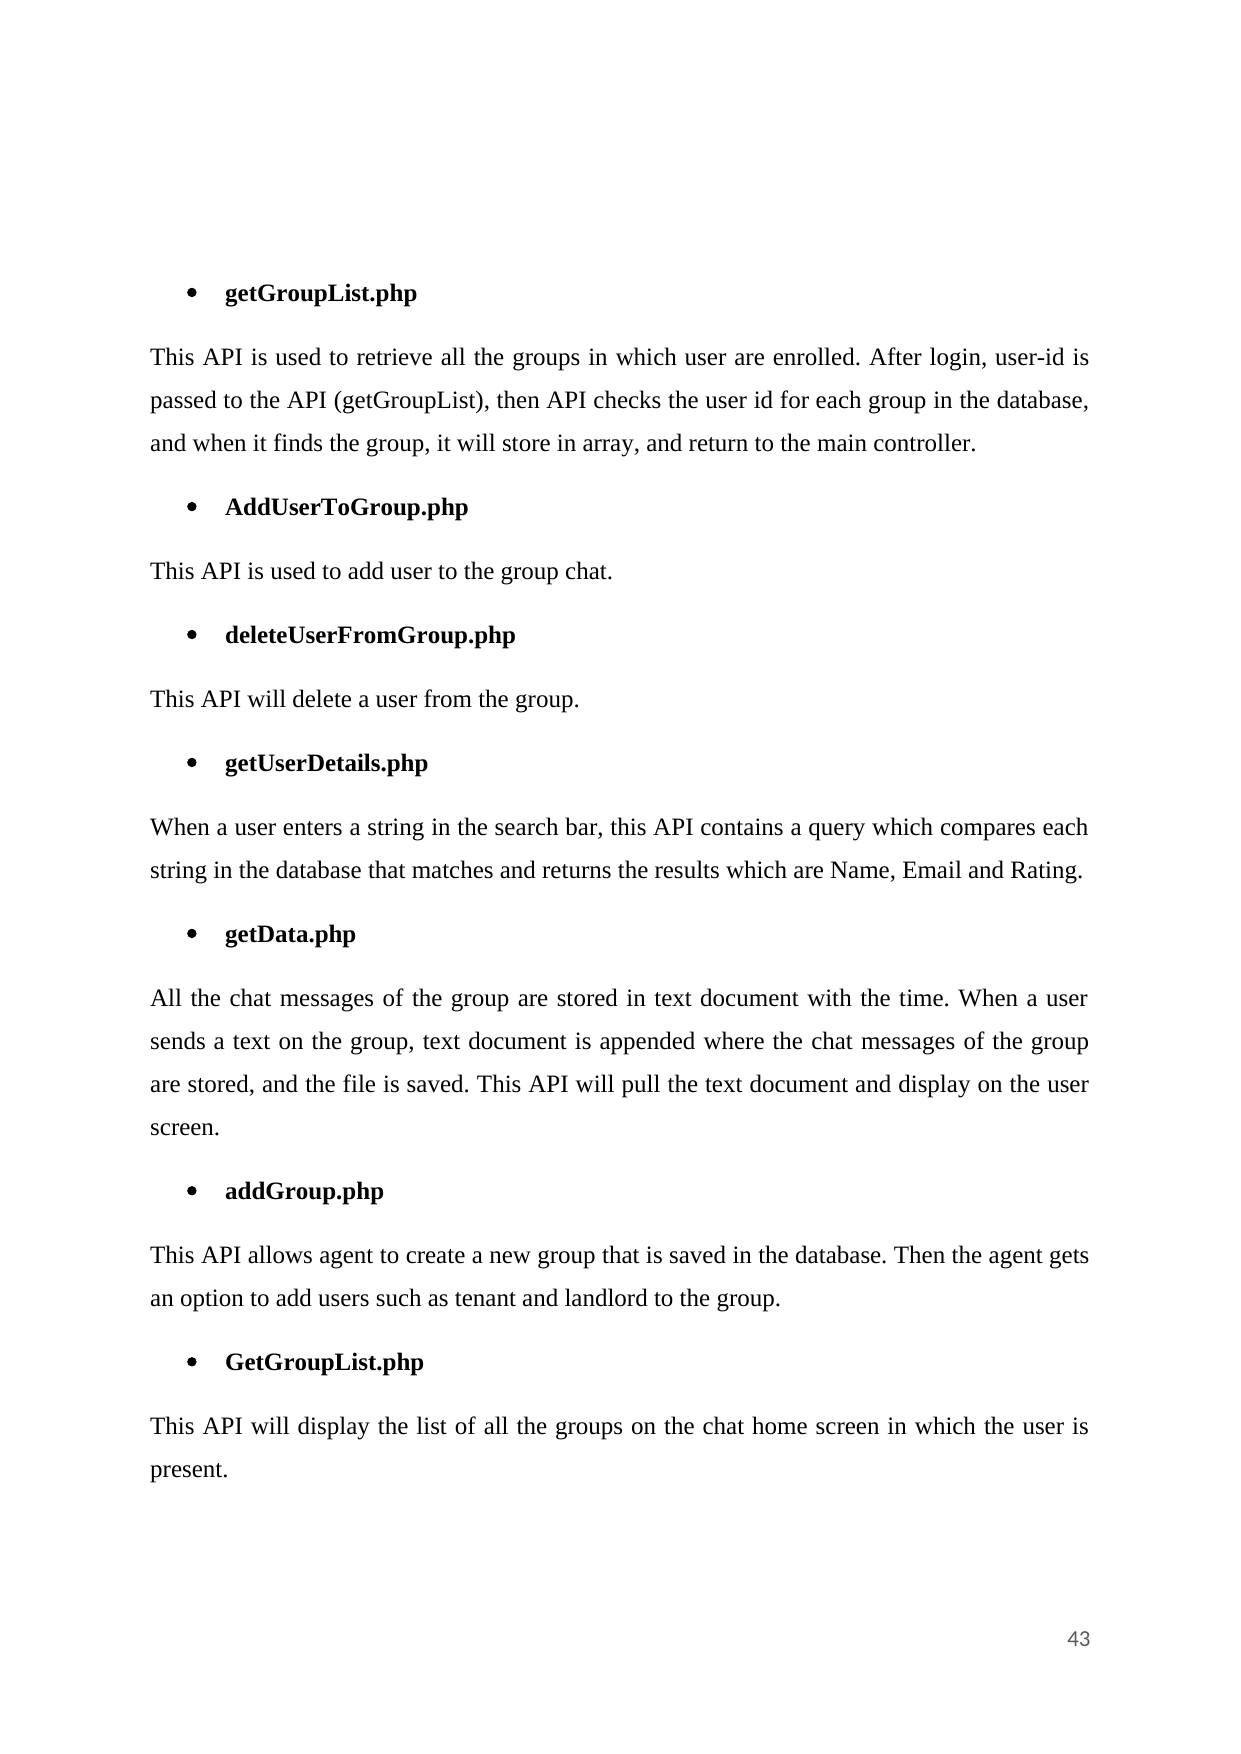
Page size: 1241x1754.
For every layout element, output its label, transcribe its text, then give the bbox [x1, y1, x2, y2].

list deleteUserFromGroup.php [187, 620, 1090, 649]
text This API will delete a user from the group. [150, 684, 1090, 713]
text This API will display the list of all the groups on the chat home screen in which the user is present. [150, 1411, 1090, 1483]
text This API is used to add user to the group chat. [150, 556, 1090, 585]
list addGroup.php [187, 1176, 1090, 1205]
list getGroupList.php [187, 278, 1090, 307]
list AddUserToGroup.php [187, 492, 1090, 521]
list GetGroupList.php [187, 1347, 1090, 1376]
text When a user enters a string in the search bar, this API contains a query which compares each string in the database that matches and returns the results which are Name, Email and Rating. [150, 812, 1090, 884]
text This API allows agent to create a new group that is saved in the database. Then the agent gets an option to add users such as tenant and landlord to the group. [150, 1240, 1090, 1312]
list getUserDetails.php [187, 748, 1090, 777]
text This API is used to retrieve all the groups in which user are enrolled. After login, user-id is passed to the API (getGroupList), then API checks the user id for each group in the database, and when it finds the group, it will store in array, and return to the main controller. [150, 342, 1090, 457]
list getData.php [187, 919, 1090, 948]
text All the chat messages of the group are stored in text document with the time. When a user sends a text on the group, text document is appended where the chat messages of the group are stored, and the file is saved. This API will pull the text document and display on the user screen. [150, 983, 1090, 1141]
